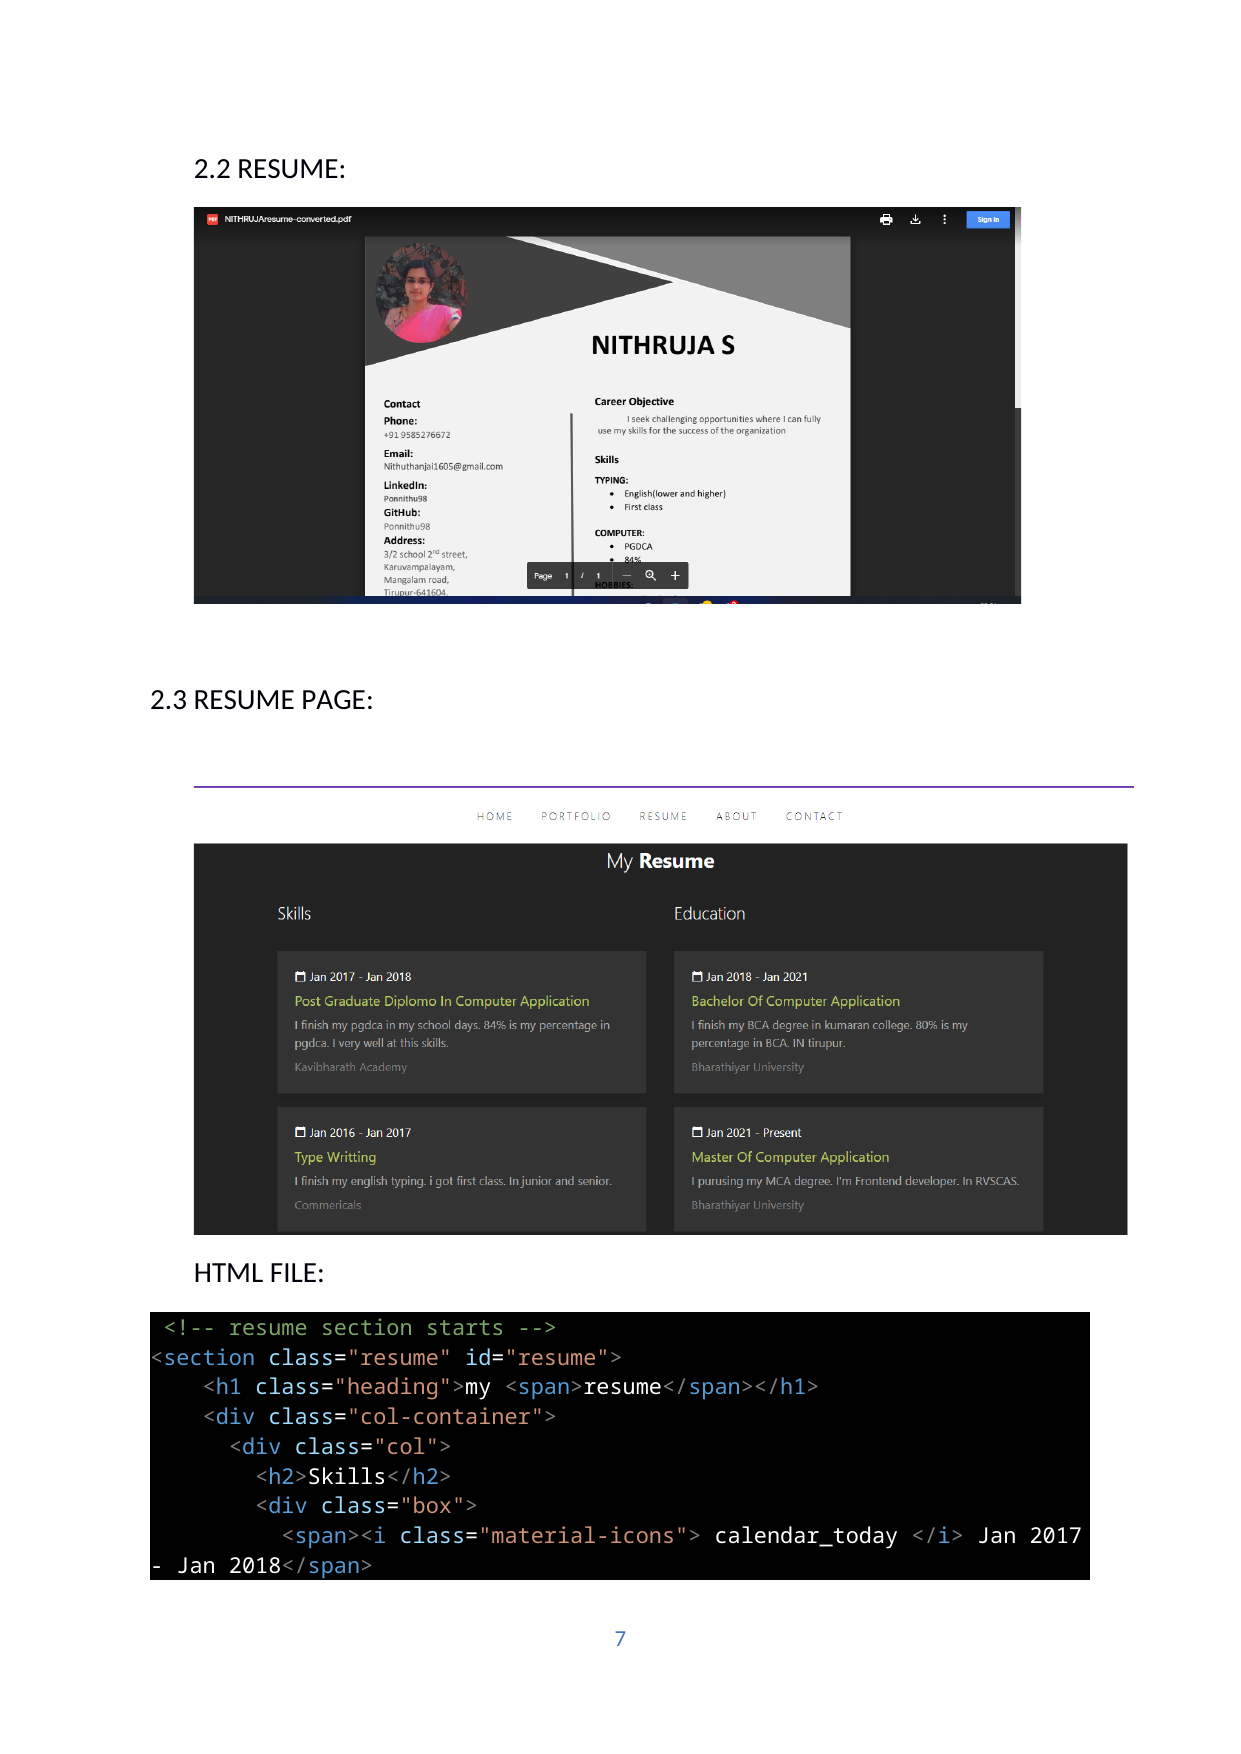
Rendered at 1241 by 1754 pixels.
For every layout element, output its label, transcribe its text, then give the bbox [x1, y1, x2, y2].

text <section class="resume" id="resume"> [150, 1341, 1090, 1371]
text <div class="col-container"> [150, 1401, 1090, 1431]
text <div class="box"> [150, 1490, 1090, 1520]
text <h2>Skills</h2> [150, 1461, 1090, 1490]
text <div class="col"> [150, 1431, 1090, 1461]
picture [193, 207, 1022, 604]
picture [193, 786, 1134, 1235]
text HTML FILE: [194, 1254, 1090, 1290]
text <h1 class="heading">my <span>resume</span></h1> [150, 1371, 1090, 1401]
text <span><i class="material-icons"> calendar_today </i> Jan 2017 - Jan 2018</span> [150, 1520, 1090, 1580]
text 2.2 RESUME: [194, 150, 1090, 186]
text 2.3 RESUME PAGE: [150, 681, 1090, 716]
text <!-- resume section starts --> [150, 1312, 1090, 1341]
